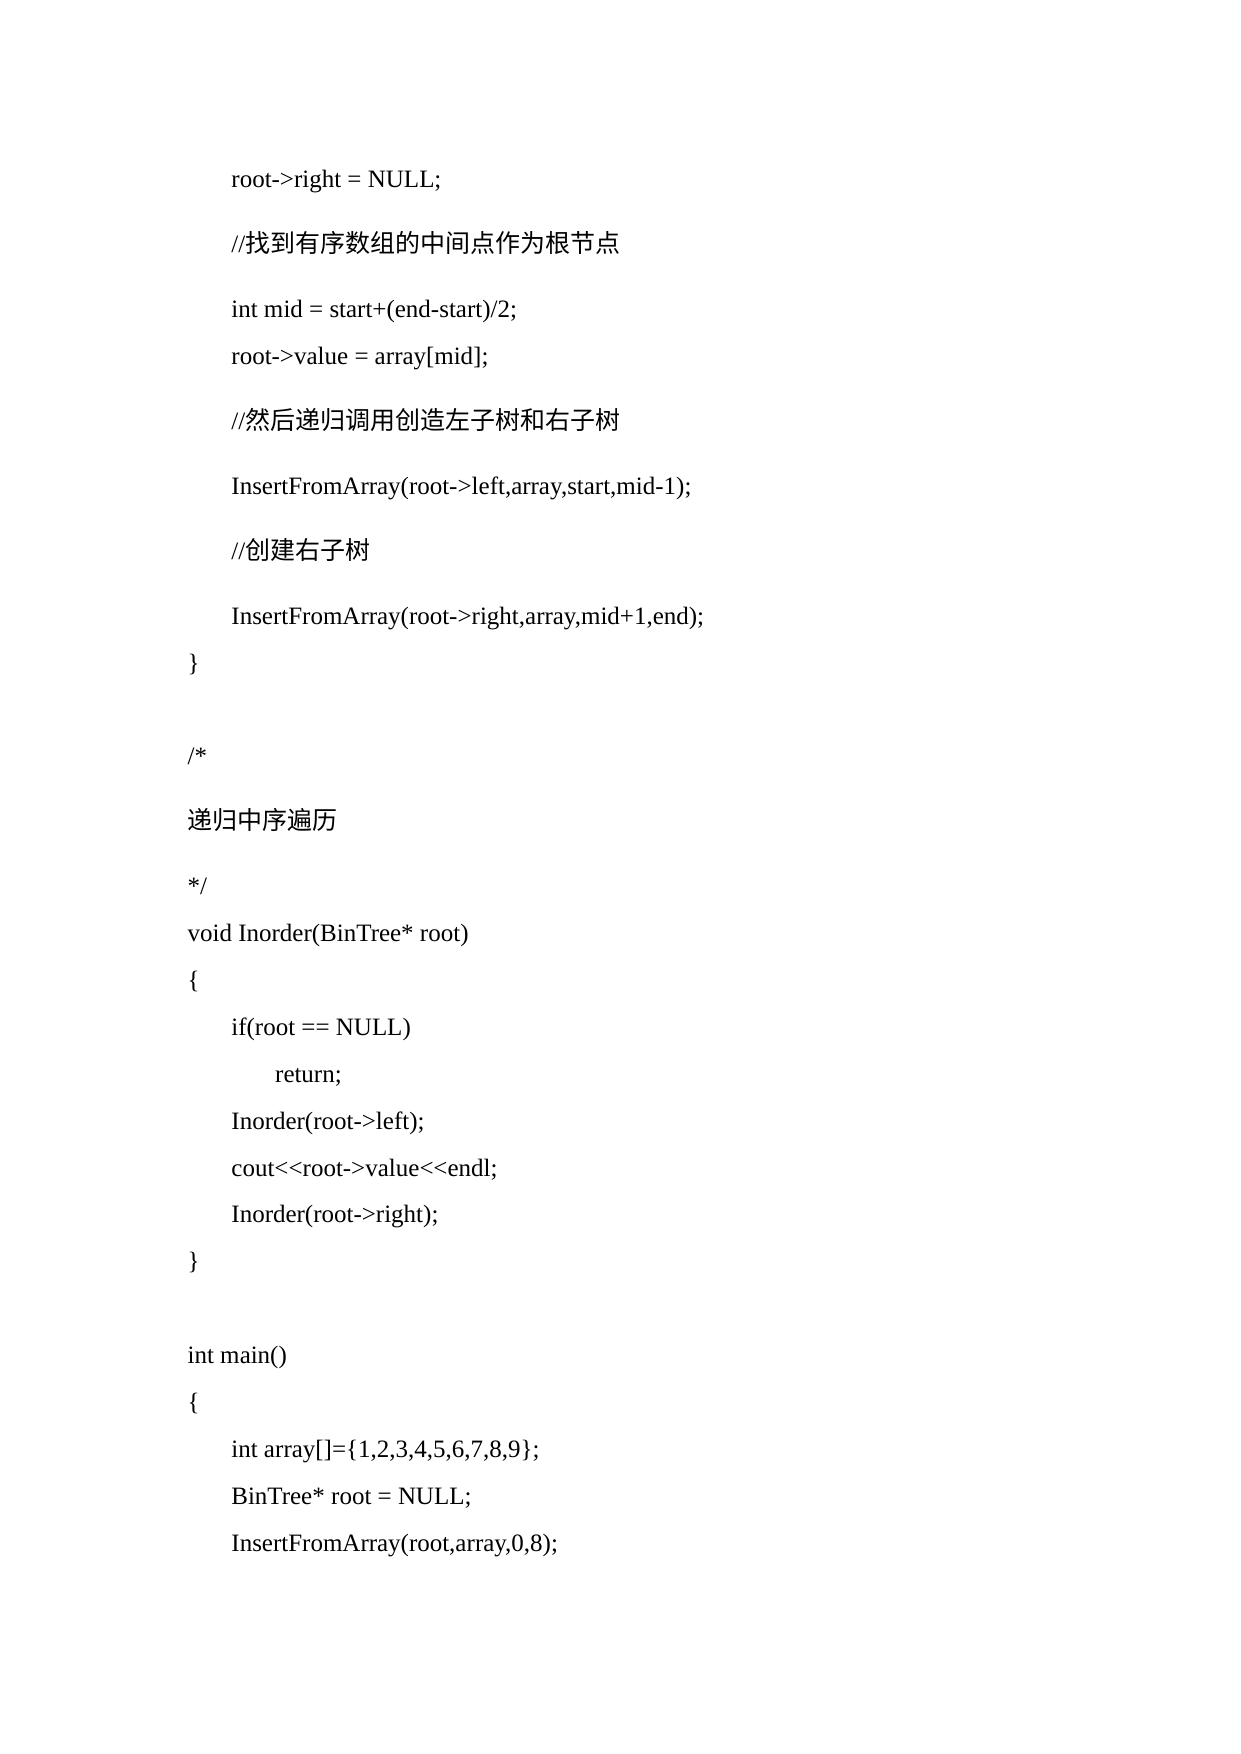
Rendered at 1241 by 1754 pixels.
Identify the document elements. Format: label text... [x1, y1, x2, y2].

text root->right = NULL; [187, 162, 1053, 194]
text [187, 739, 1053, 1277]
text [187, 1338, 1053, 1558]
text //找到有序数组的中间点作为根节点 [187, 209, 1053, 274]
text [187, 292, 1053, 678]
